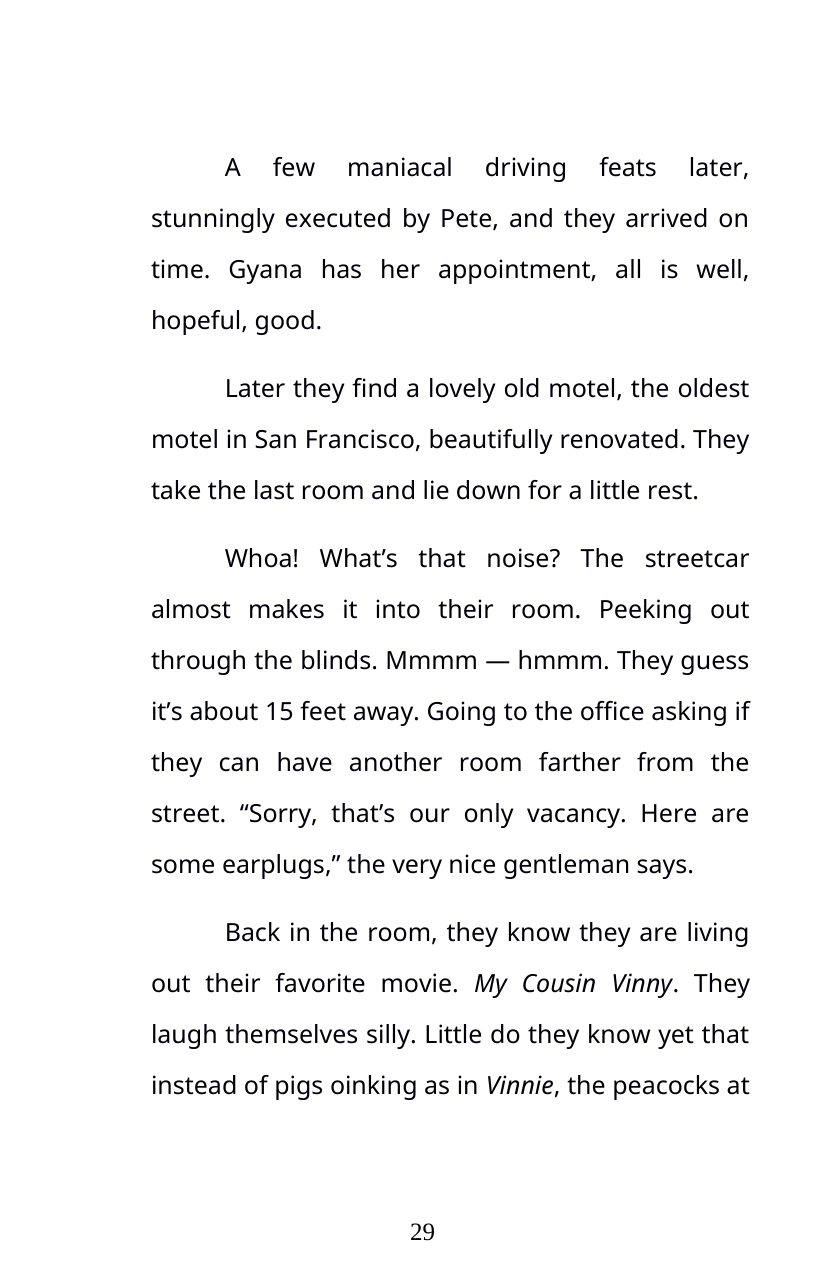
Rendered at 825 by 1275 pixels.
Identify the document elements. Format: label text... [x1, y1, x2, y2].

text A few maniacal driving feats later, stunningly executed by Pete, and they arrived on time. Gyana has her appointment, all is well, hopeful, good. [151, 150, 750, 337]
text Later they find a lovely old motel, the oldest motel in San Francisco, beautifully renovated. They take the last room and lie down for a little rest. [151, 371, 750, 507]
text Whoa! What’s that noise? The streetcar almost makes it into their room. Peeking out through the blinds. Mmmm — hmmm. They guess it’s about 15 feet away. Going to the office asking if they can have another room farther from the street. “Sorry, that’s our only vacancy. Here are some earplugs,” the very nice gentleman says. [151, 541, 750, 881]
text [151, 914, 750, 1102]
